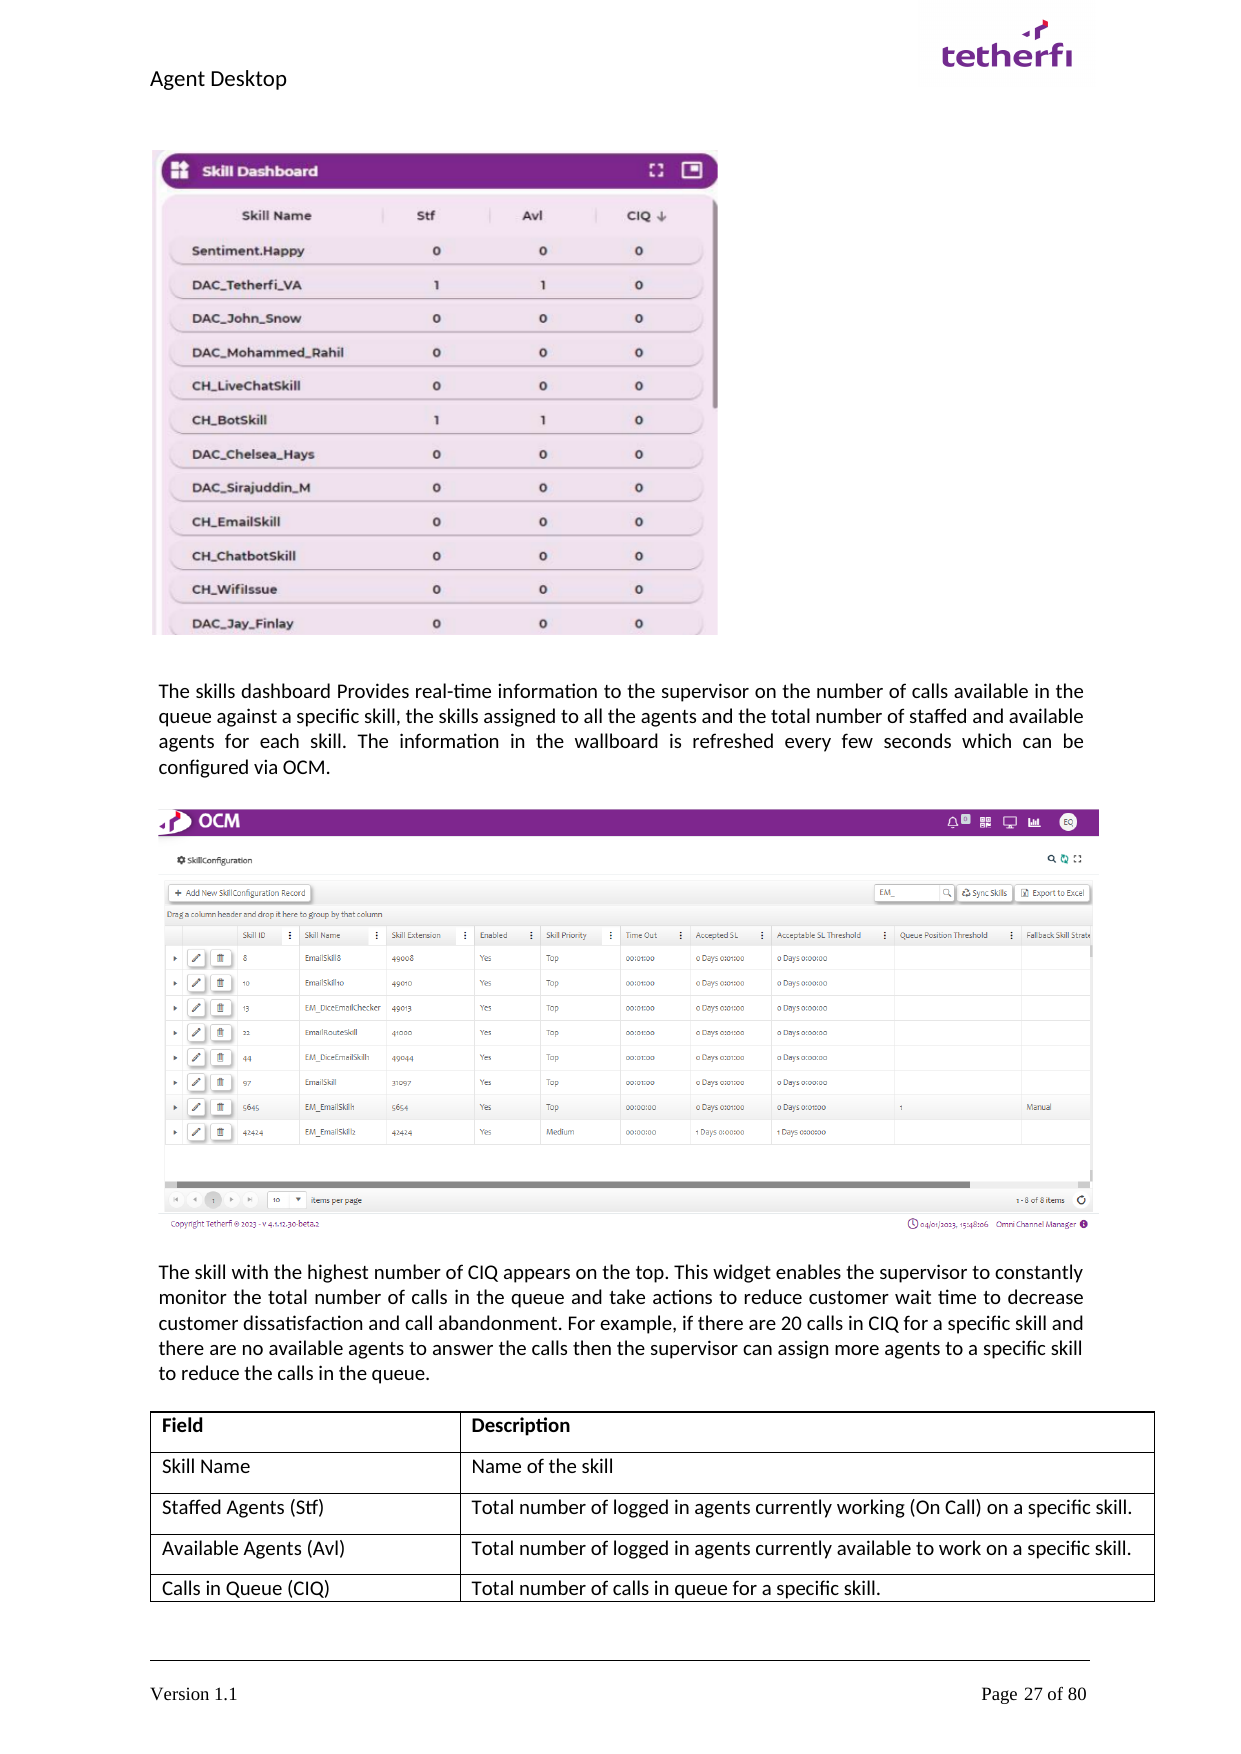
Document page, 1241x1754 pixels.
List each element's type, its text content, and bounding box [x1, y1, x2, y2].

picture [918, 0, 1096, 87]
table_cell Total number of logged in agents currently working (On Call) on a specific skill. [461, 1494, 1154, 1534]
table_header Field [151, 1413, 460, 1452]
table_header Description [461, 1413, 1154, 1452]
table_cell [461, 1575, 1154, 1601]
table_cell Name of the skill [461, 1453, 1154, 1493]
picture [150, 150, 722, 635]
table_cell Total number of logged in agents currently available to work on a specific skill. [461, 1535, 1154, 1574]
text The skills dashboard Provides real-time information to the supervisor on the number of calls available in the queue against a specific skill, the skills assigned to all the agents and the total number of staffed and available agents for each skill. The information in the wallboard is refreshed every few seconds which can be configured via OCM. [158, 678, 1085, 779]
text The skill with the highest number of CIQ appears on the top. This widget enables the supervisor to constantly monitor the total number of calls in the queue and take actions to reduce customer wait time to decrease customer dissatisfaction and call abandonment. For example, if there are 20 calls in CIQ for a specific skill and there are no available agents to answer the calls then the supervisor can assign more agents to a specific skill to reduce the calls in the queue. [158, 1259, 1085, 1386]
picture [158, 805, 1099, 1233]
table_cell Available Agents (Avl) [151, 1535, 460, 1574]
table_cell Skill Name [151, 1453, 460, 1493]
table_cell Staffed Agents (Stf) [151, 1494, 460, 1534]
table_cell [151, 1575, 460, 1601]
